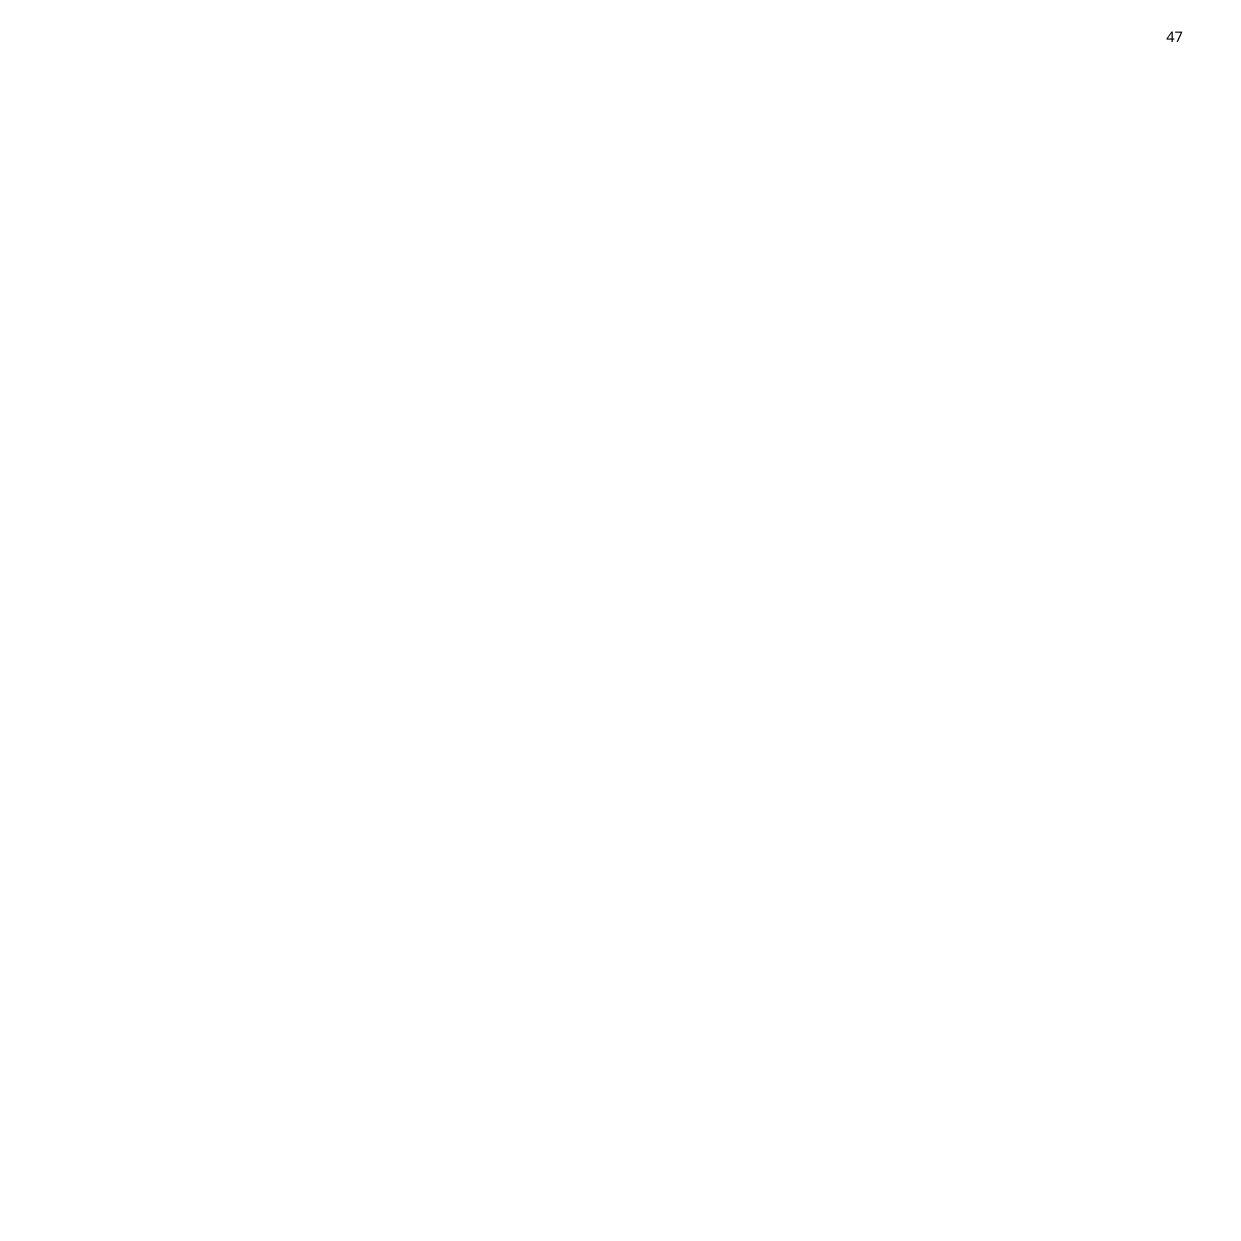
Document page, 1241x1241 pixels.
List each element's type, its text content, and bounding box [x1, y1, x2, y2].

text 47 [56, 27, 1182, 47]
